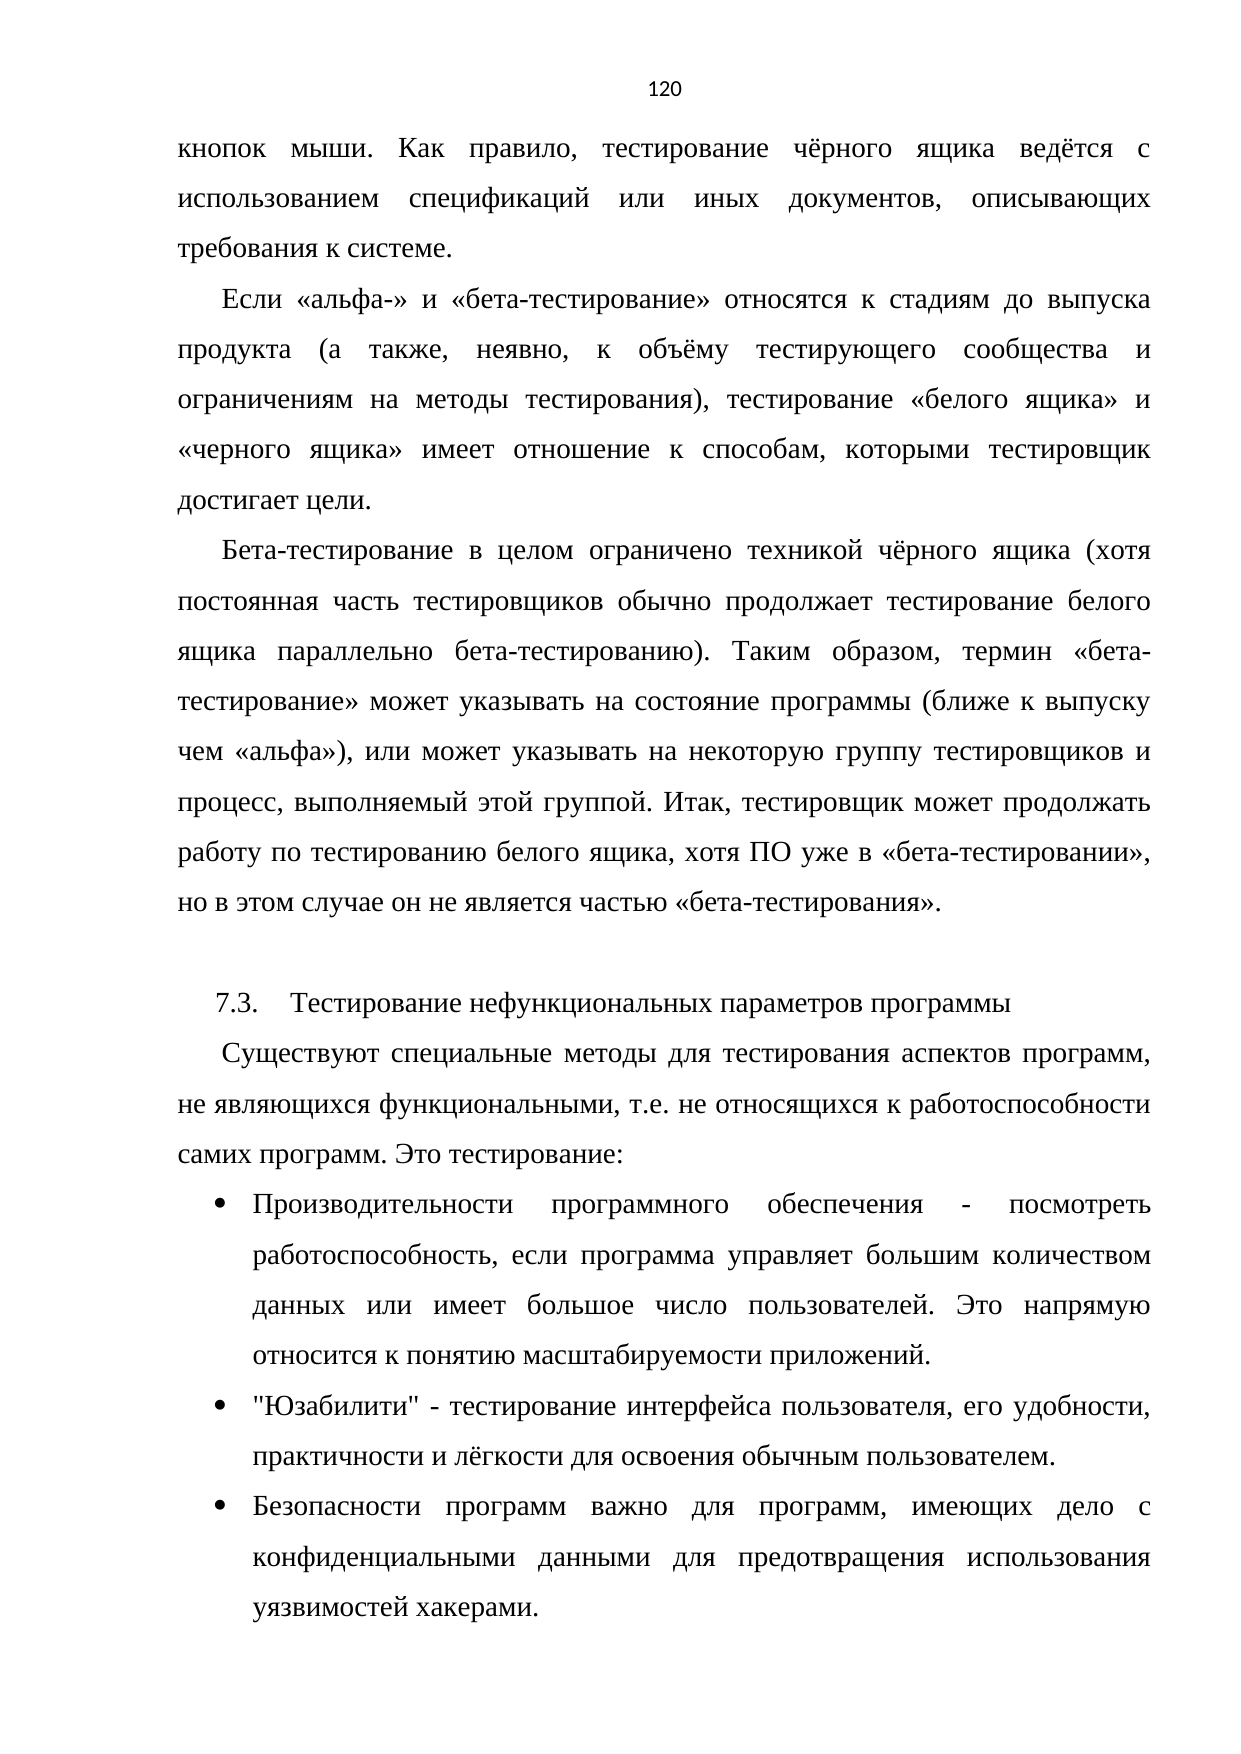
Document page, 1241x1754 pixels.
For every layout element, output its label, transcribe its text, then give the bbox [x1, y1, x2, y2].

list "Юзабилити" - тестирование интерфейса пользователя, его удобности, практичности и лёгкости для освоения обычным пользователем. [215, 1388, 1152, 1472]
list Производительности программного обеспечения - посмотреть работоспособность, если программа управляет большим количеством данных или имеет большое число пользователей. Это напрямую относится к понятию масштабируемости приложений. [215, 1186, 1152, 1371]
list Тестирование нефункциональных параметров программы [215, 985, 1152, 1019]
text Если «альфа-» и «бета-тестирование» относятся к стадиям до выпуска продукта (а также, неявно, к объёму тестирующего сообщества и ограничениям на методы тестирования), тестирование «белого ящика» и «черного ящика» имеет отношение к способам, которыми тестировщик достигает цели. [177, 281, 1152, 516]
text Бета-тестирование в целом ограничено техникой чёрного ящика (хотя постоянная часть тестировщиков обычно продолжает тестирование белого ящика параллельно бета-тестированию). Таким образом, термин «бета-тестирование» может указывать на состояние программы (ближе к выпуску чем «альфа»), или может указывать на некоторую группу тестировщиков и процесс, выполняемый этой группой. Итак, тестировщик может продолжать работу по тестированию белого ящика, хотя ПО уже в «бета-тестировании», но в этом случае он не является частью «бета-тестирования». [177, 532, 1152, 918]
list Безопасности программ важно для программ, имеющих дело с конфиденциальными данными для предотвращения использования уязвимостей хакерами. [215, 1488, 1152, 1623]
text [177, 130, 1152, 264]
text Существуют специальные методы для тестирования аспектов программ, не являющихся функциональными, т.е. не относящихся к работоспособности самих программ. Это тестирование: [177, 1035, 1152, 1169]
